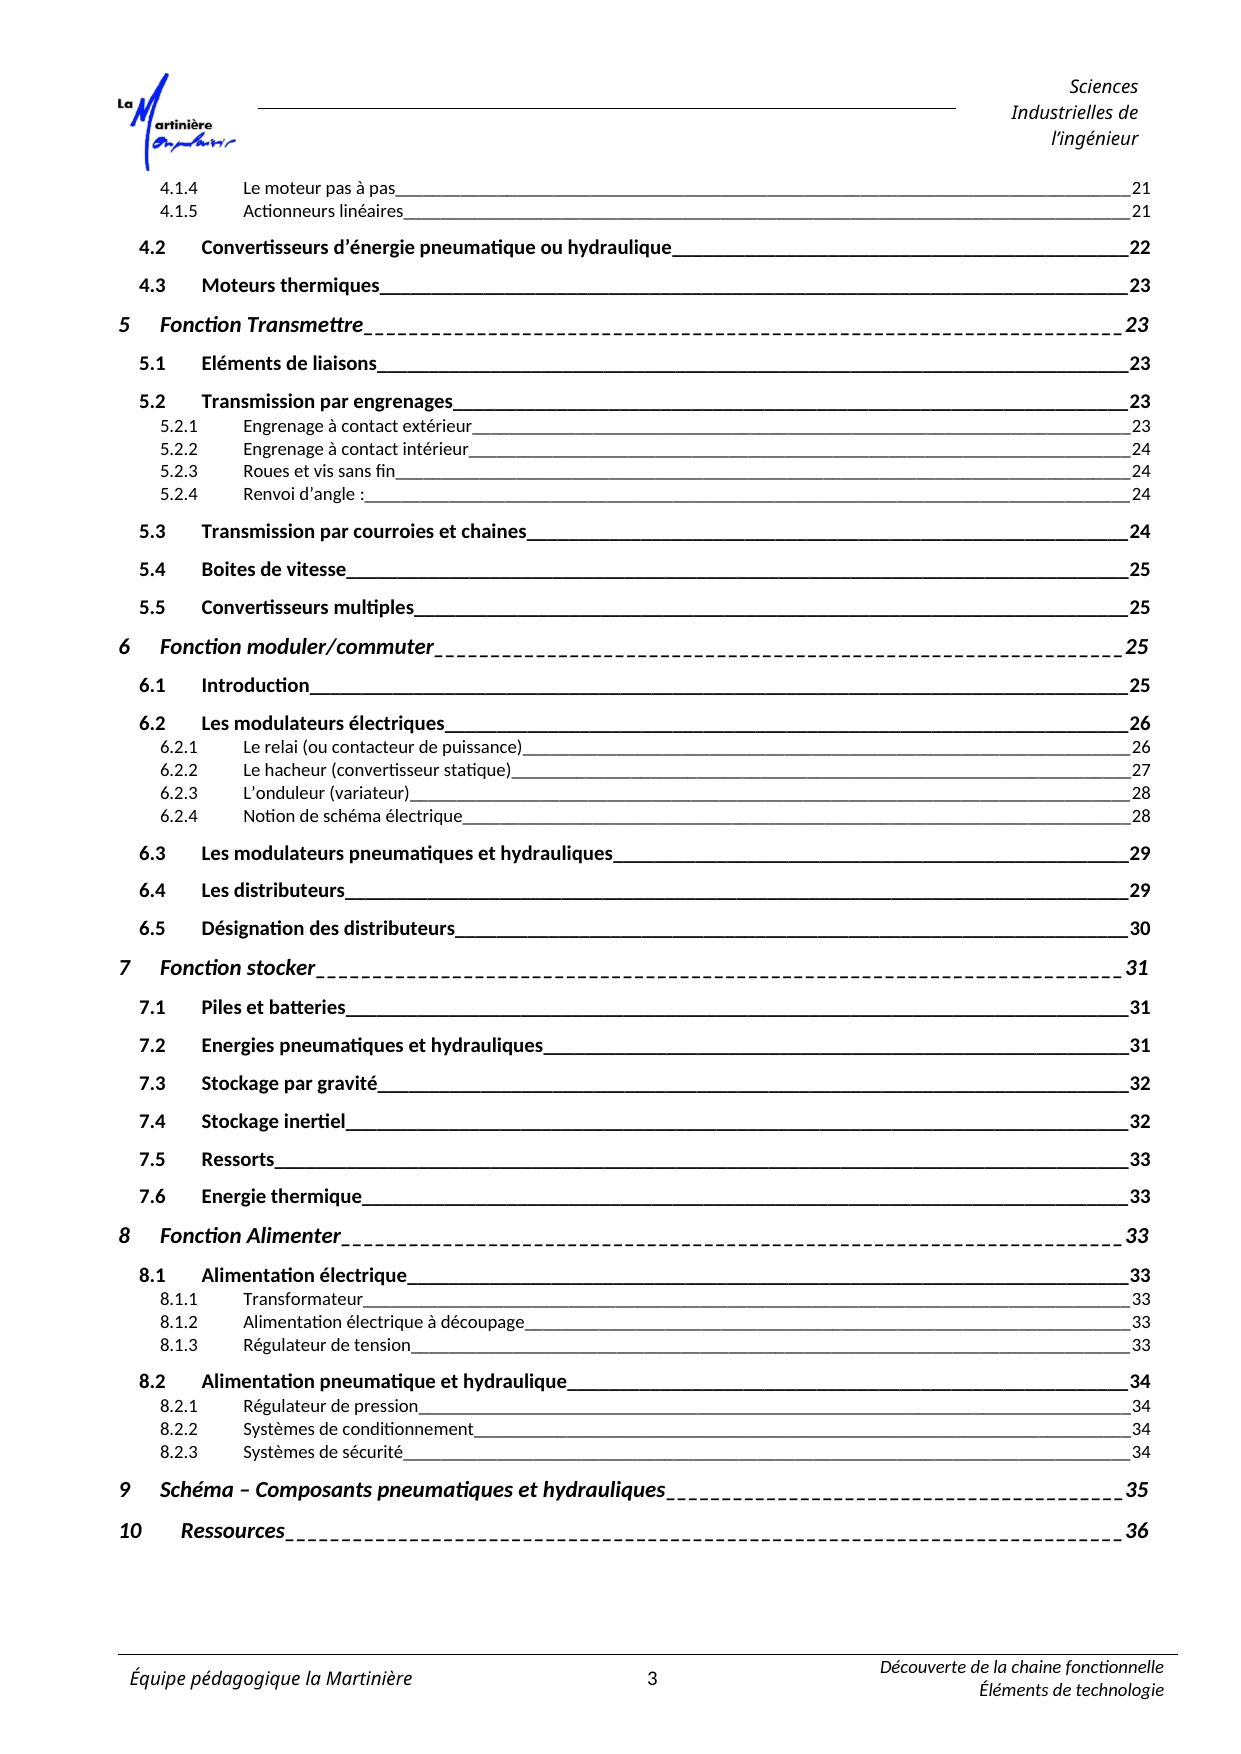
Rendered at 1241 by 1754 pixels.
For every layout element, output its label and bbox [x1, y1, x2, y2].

picture [117, 73, 236, 171]
